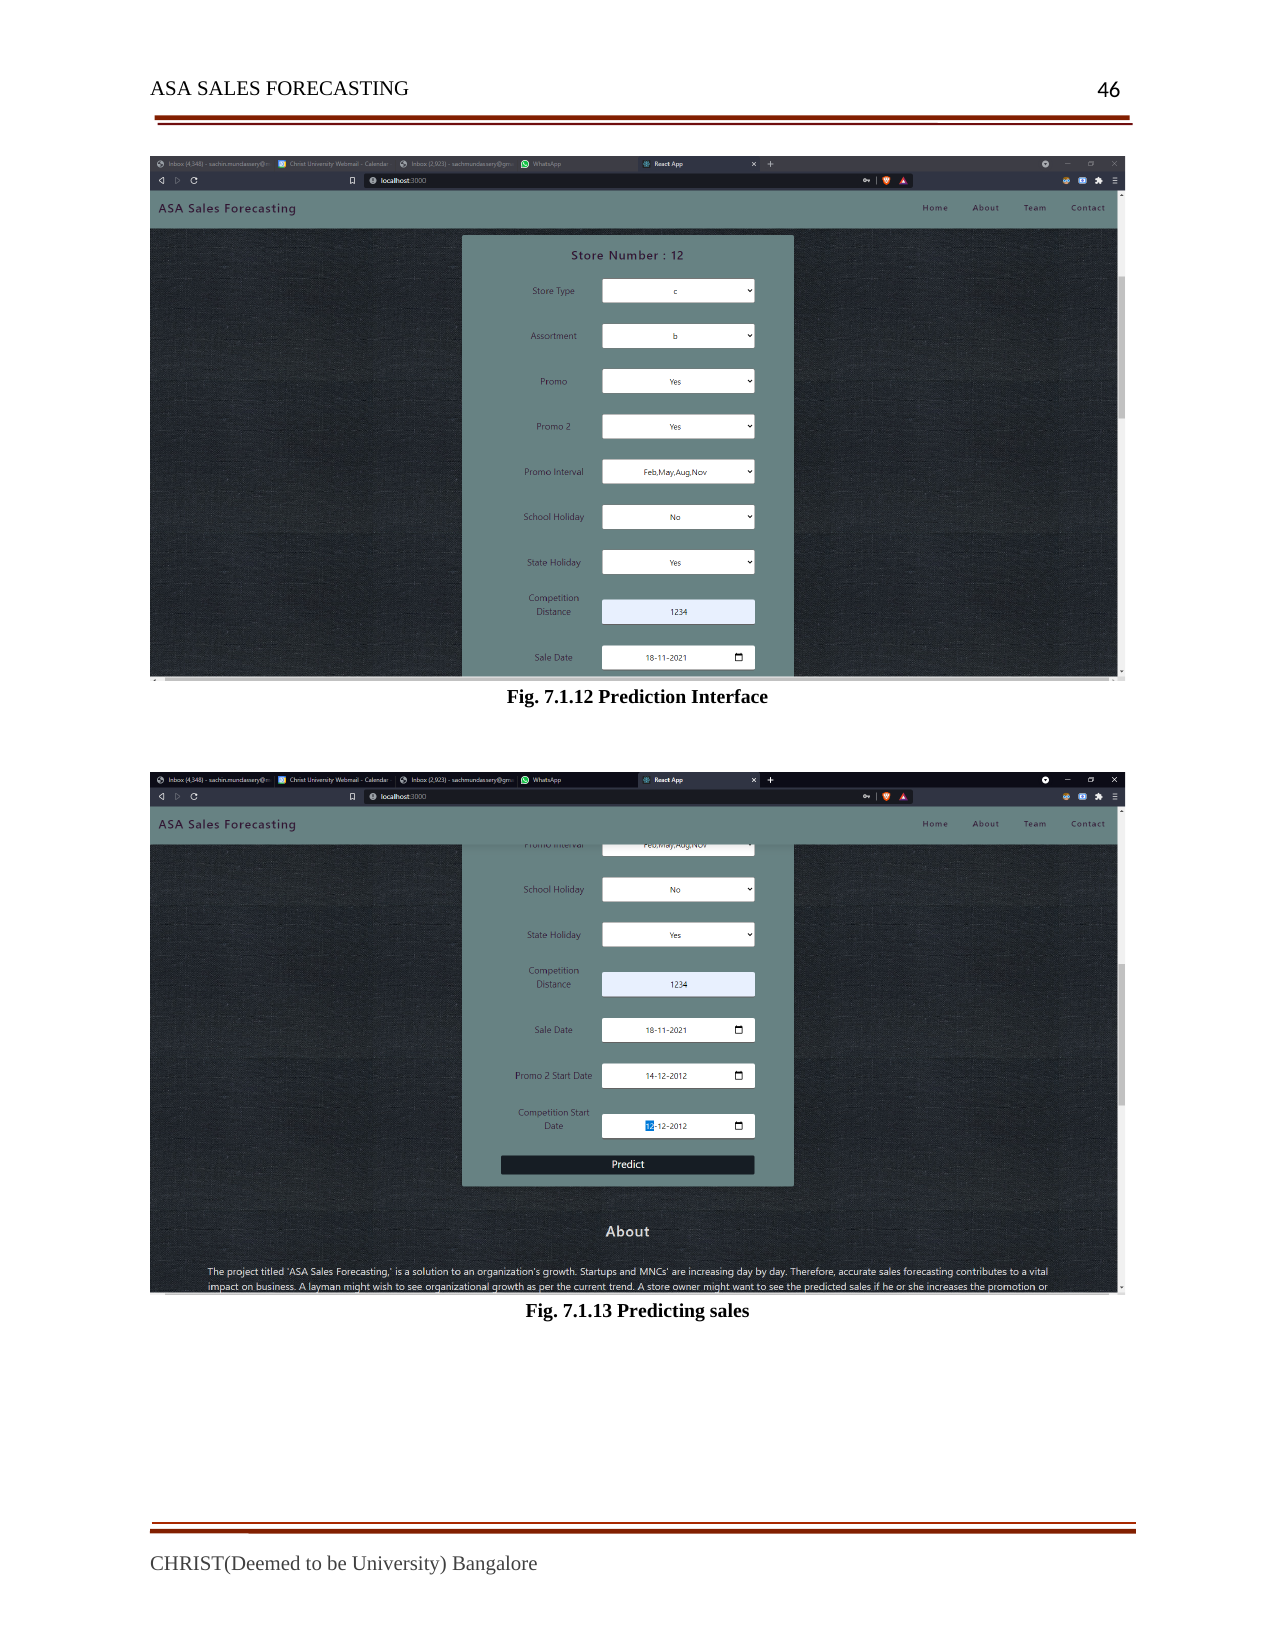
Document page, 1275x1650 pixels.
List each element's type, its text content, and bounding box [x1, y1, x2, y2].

text Fig. 7.1.13 Predicting sales [150, 1299, 1125, 1322]
text Fig. 7.1.12 Prediction Interface [150, 685, 1125, 708]
picture [150, 156, 1125, 681]
picture [150, 772, 1125, 1295]
